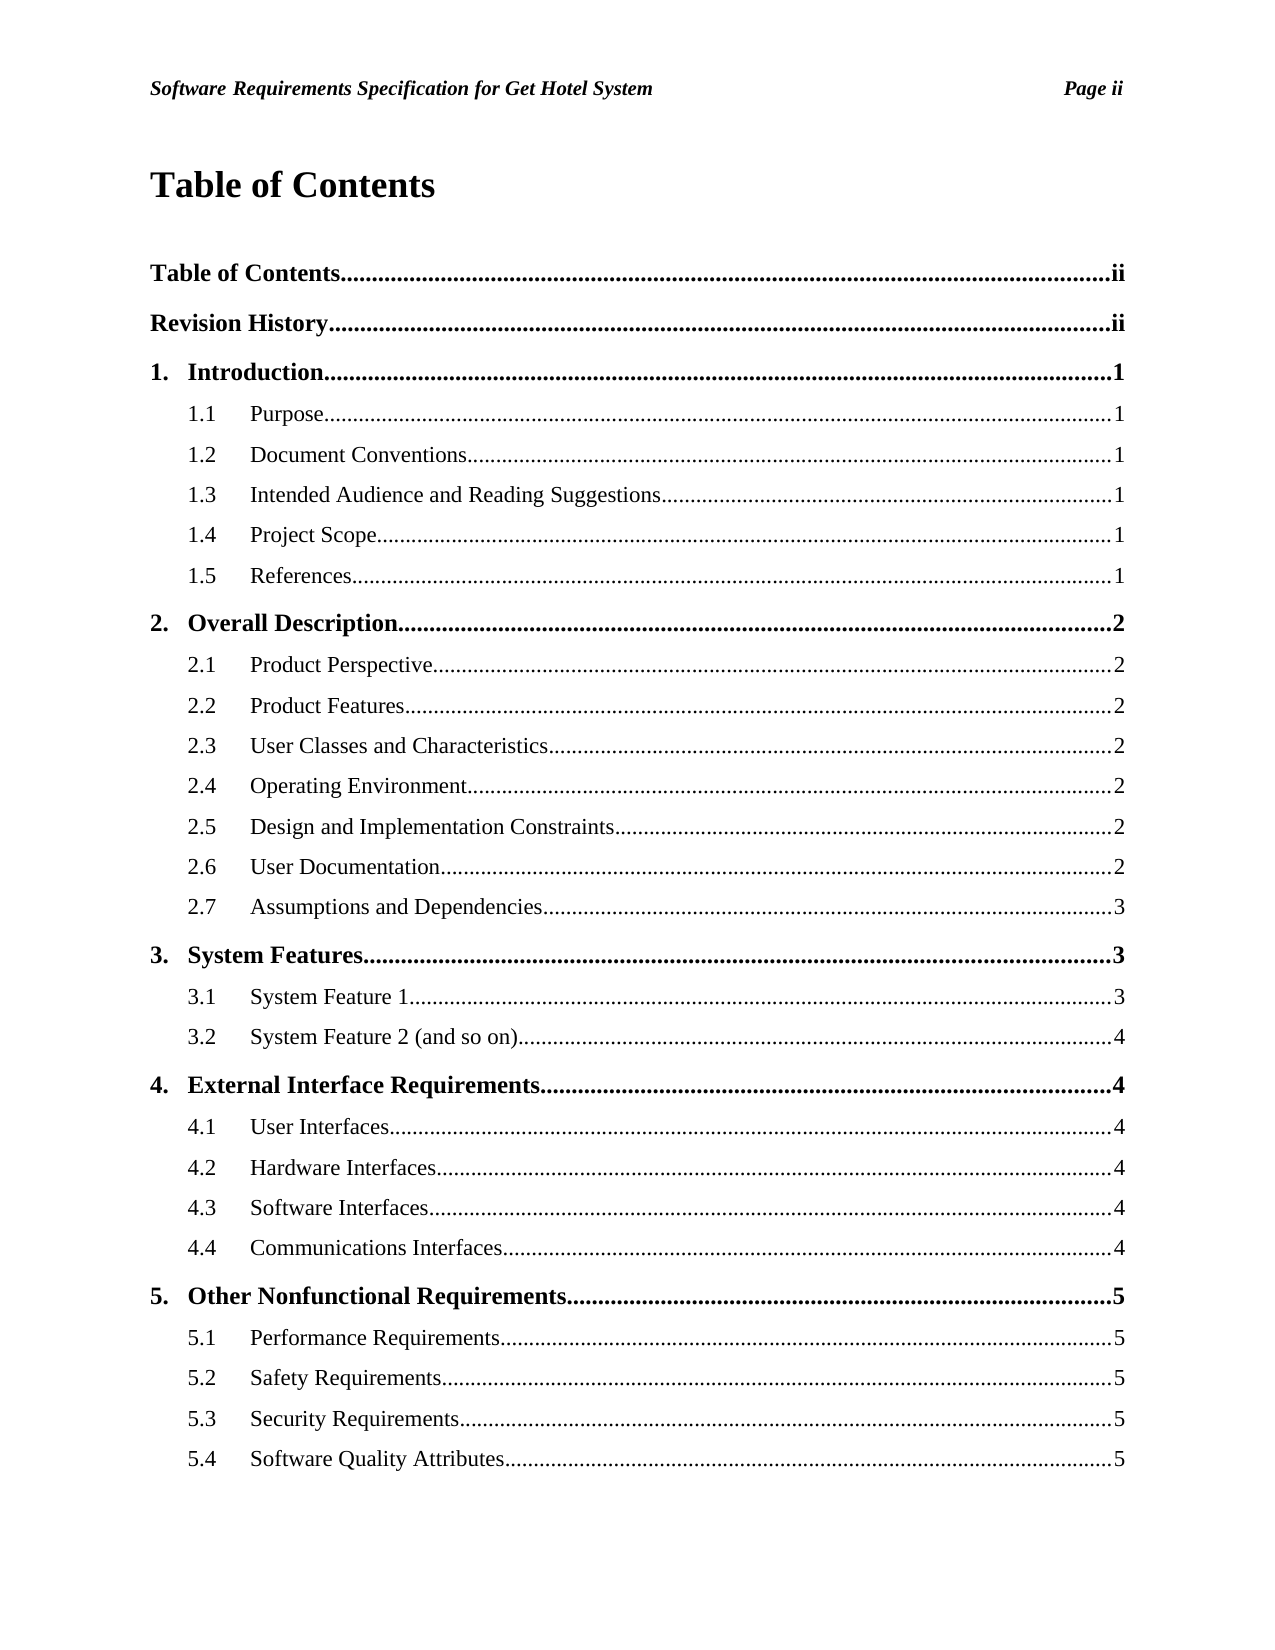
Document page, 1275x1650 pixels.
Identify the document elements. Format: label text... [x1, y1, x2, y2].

text 4.2 Hardware Interfaces 4 [187, 1153, 1125, 1180]
text 2.2 Product Features 2 [187, 692, 1125, 718]
text 4.4 Communications Interfaces 4 [187, 1234, 1125, 1261]
text 2.1 Product Perspective 2 [187, 651, 1125, 678]
text 2.4 Operating Environment 2 [187, 772, 1125, 799]
text Revision History ii [150, 308, 1125, 337]
text 5.4 Software Quality Attributes 5 [187, 1445, 1125, 1471]
text 4.1 User Interfaces 4 [187, 1113, 1125, 1139]
text 2.5 Design and Implementation Constraints 2 [187, 813, 1125, 839]
text 5.2 Safety Requirements 5 [187, 1364, 1125, 1391]
text Table of Contents [150, 162, 1125, 206]
text 2.6 User Documentation 2 [187, 853, 1125, 879]
text 2.3 User Classes and Characteristics 2 [187, 732, 1125, 758]
text 3.2 System Feature 2 (and so on) 4 [187, 1023, 1125, 1050]
text 3.1 System Feature 1 3 [187, 983, 1125, 1009]
text 1.1 Purpose 1 [187, 400, 1125, 427]
text 2. Overall Description 2 [150, 608, 1125, 637]
text 1.3 Intended Audience and Reading Suggestions 1 [187, 481, 1125, 507]
text Table of Contents ii [150, 258, 1125, 287]
text 1.2 Document Conventions 1 [187, 441, 1125, 467]
text 4. External Interface Requirements 4 [150, 1070, 1125, 1099]
text 1. Introduction 1 [150, 357, 1125, 386]
text 3. System Features 3 [150, 940, 1125, 969]
text 5.3 Security Requirements 5 [187, 1404, 1125, 1431]
text 4.3 Software Interfaces 4 [187, 1194, 1125, 1220]
text 5. Other Nonfunctional Requirements 5 [150, 1281, 1125, 1309]
text 2.7 Assumptions and Dependencies 3 [187, 893, 1125, 920]
text 1.4 Project Scope 1 [187, 521, 1125, 548]
text 5.1 Performance Requirements 5 [187, 1324, 1125, 1350]
text 1.5 References 1 [187, 562, 1125, 588]
